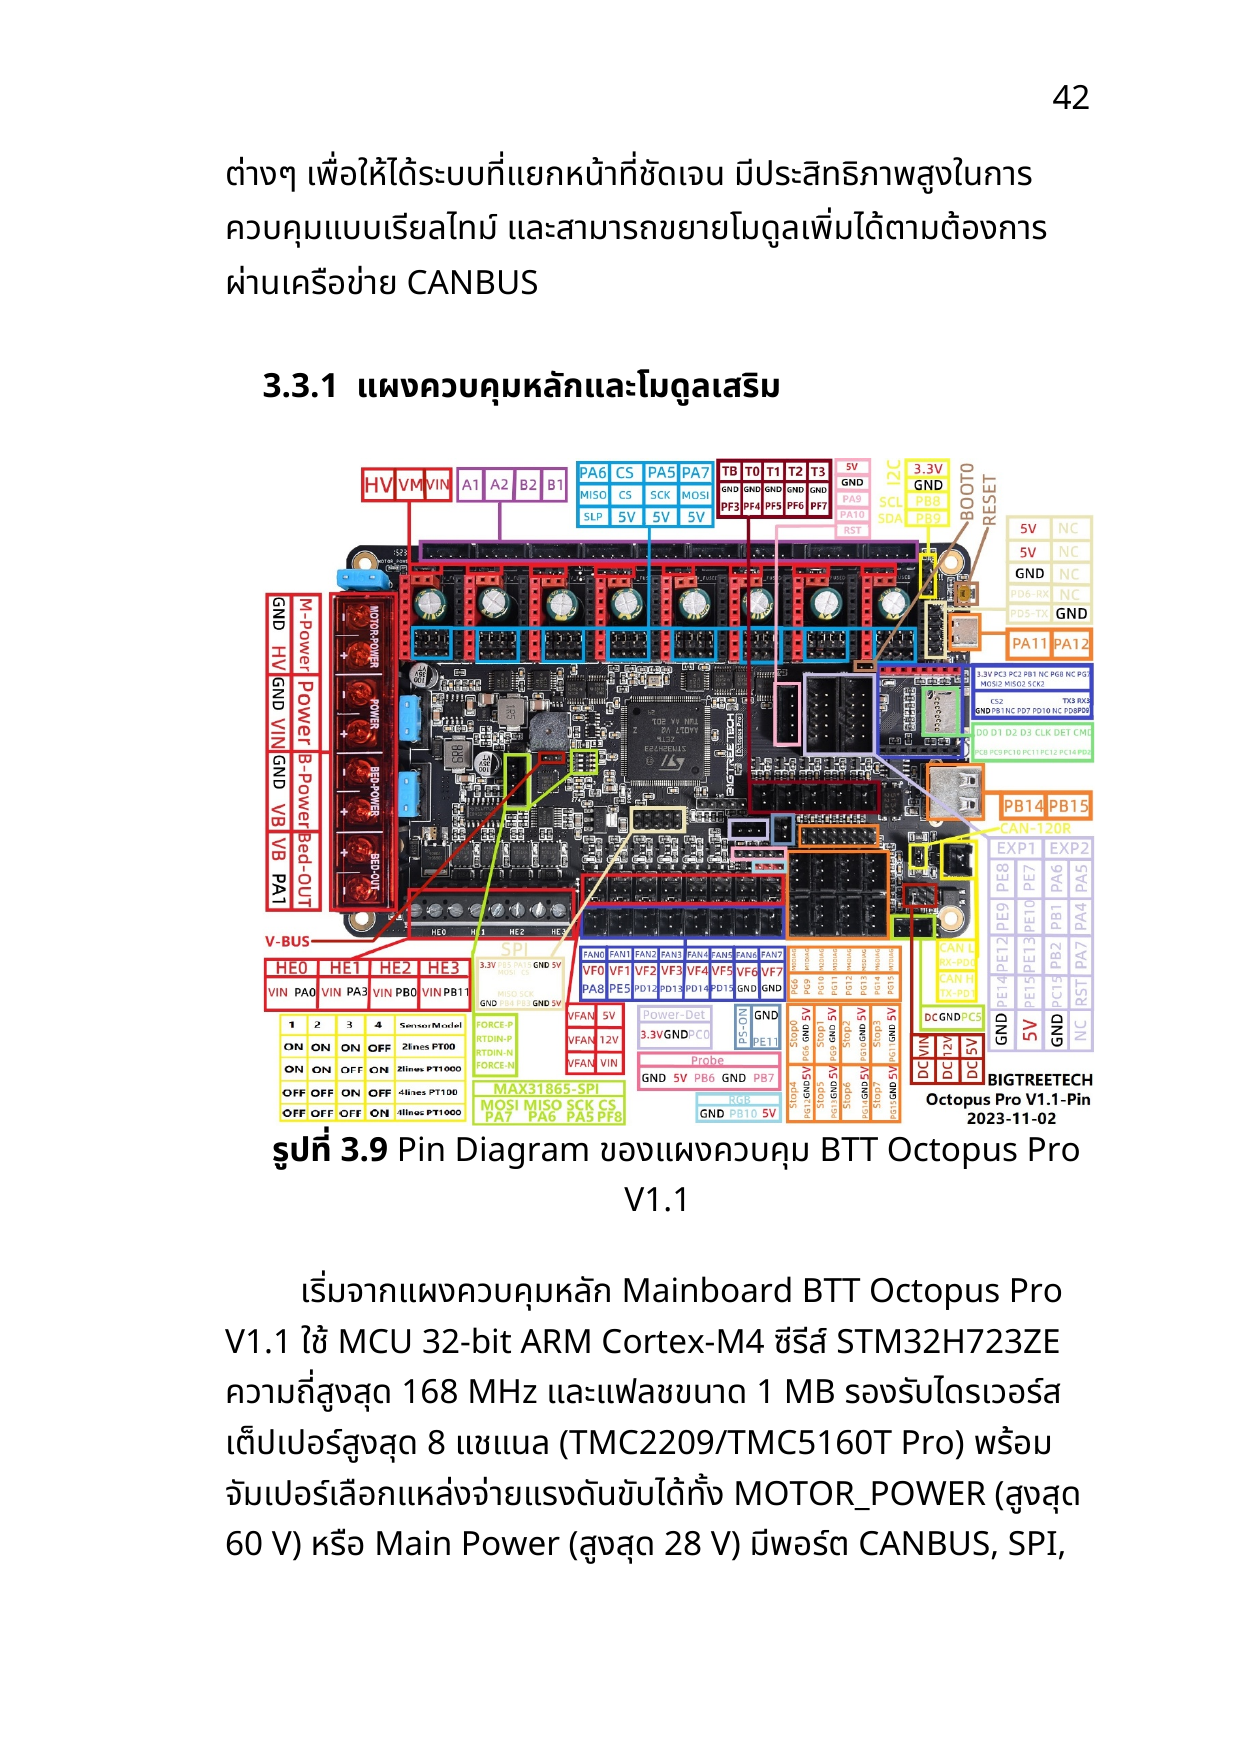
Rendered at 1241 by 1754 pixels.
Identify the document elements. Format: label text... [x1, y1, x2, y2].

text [225, 150, 1090, 309]
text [225, 1267, 1090, 1571]
picture [262, 458, 1095, 1126]
text รูปที่ 3.9 Pin Diagram ของแผงควบคุม BTT Octopus Pro V1.1 [225, 1126, 1090, 1222]
text 3.3.1 แผงควบคุมหลักและโมดูลเสริม [225, 362, 1090, 413]
